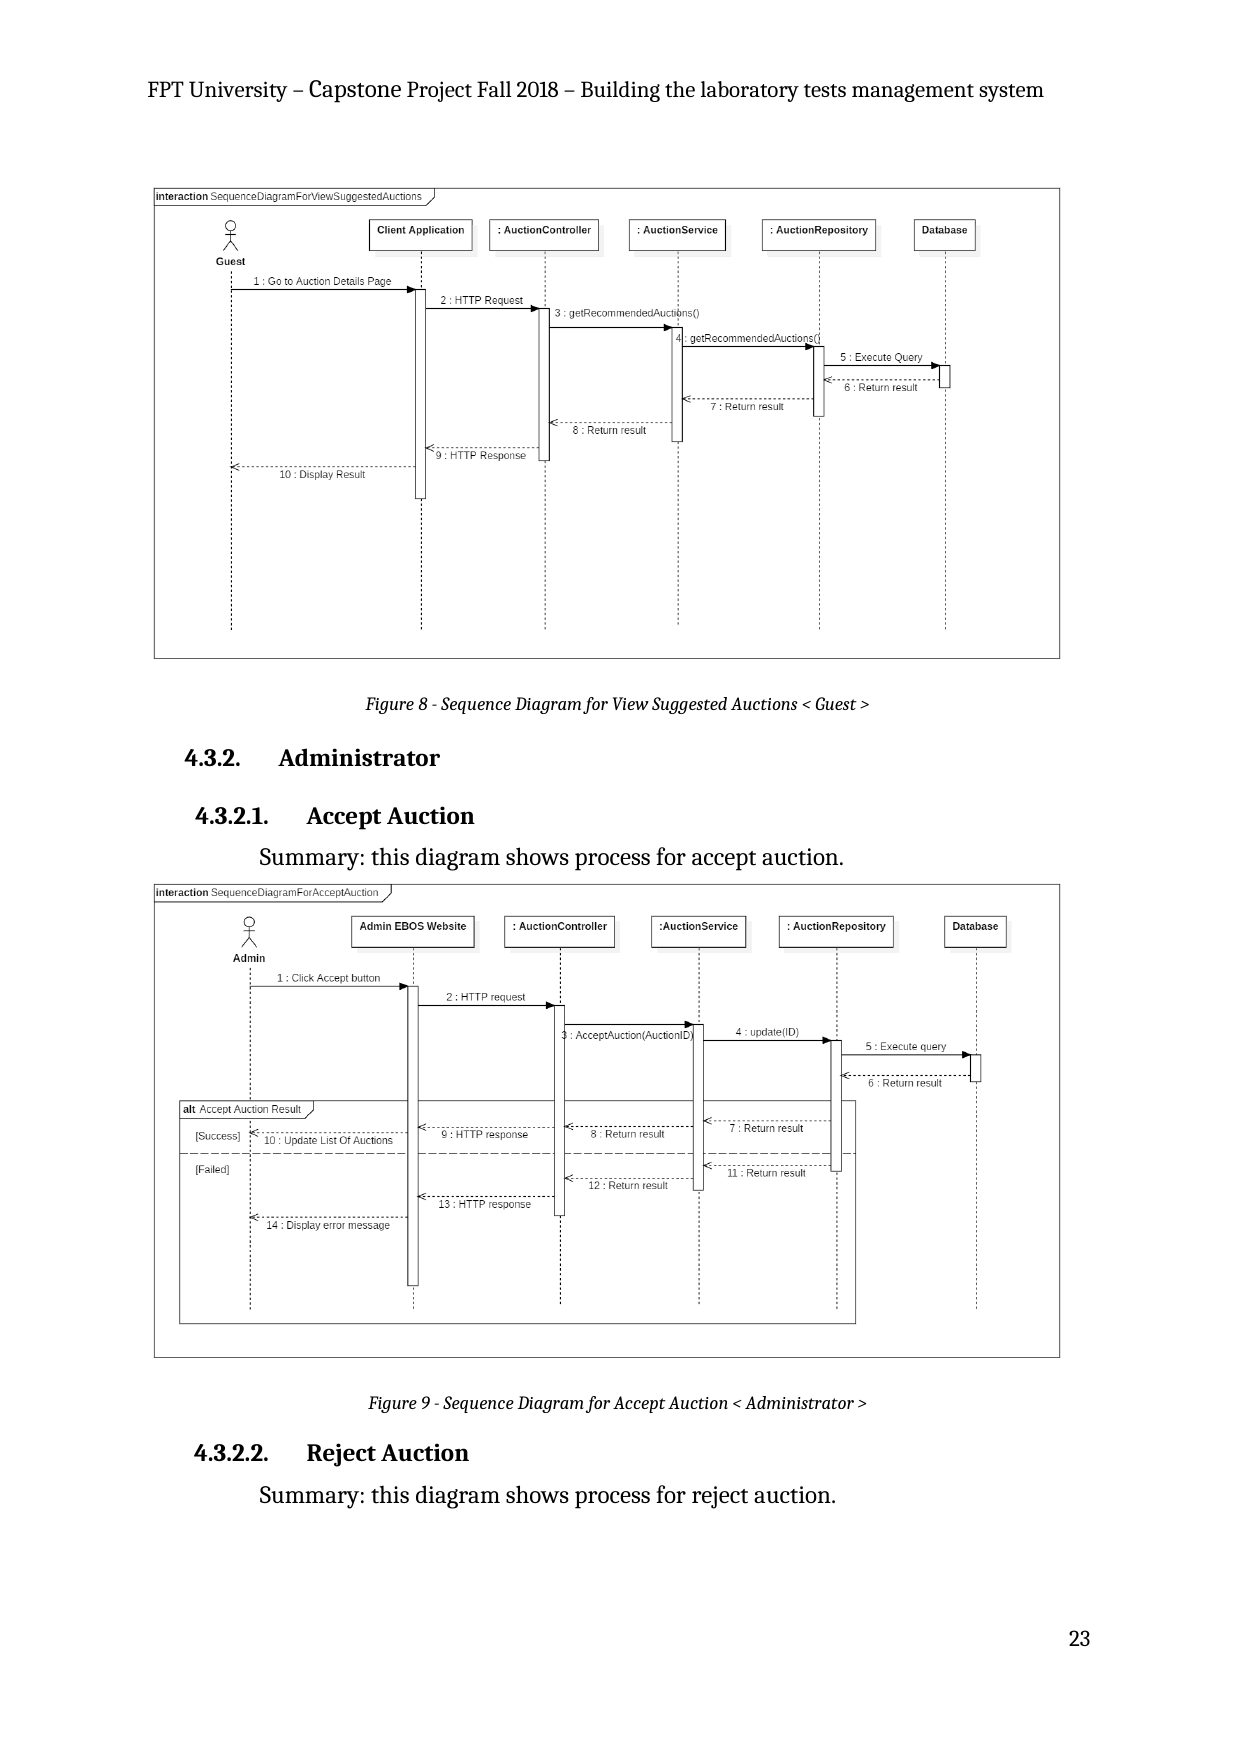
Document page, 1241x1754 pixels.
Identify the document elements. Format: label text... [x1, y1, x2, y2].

subtitle Administrator [241, 744, 1082, 773]
subtitle Accept Auction [269, 802, 1090, 831]
picture [147, 180, 1091, 690]
subtitle Reject Auction [269, 1439, 1090, 1468]
text Figure 9 - Sequence Diagram for Accept Auction < Administrator > [147, 1393, 1090, 1414]
picture [147, 876, 1091, 1389]
text Figure 8 - Sequence Diagram for View Suggested Auctions < Guest > [147, 693, 1090, 715]
text Summary: this diagram shows process for accept auction. [184, 843, 1090, 872]
text Summary: this diagram shows process for reject auction. [184, 1481, 1090, 1509]
